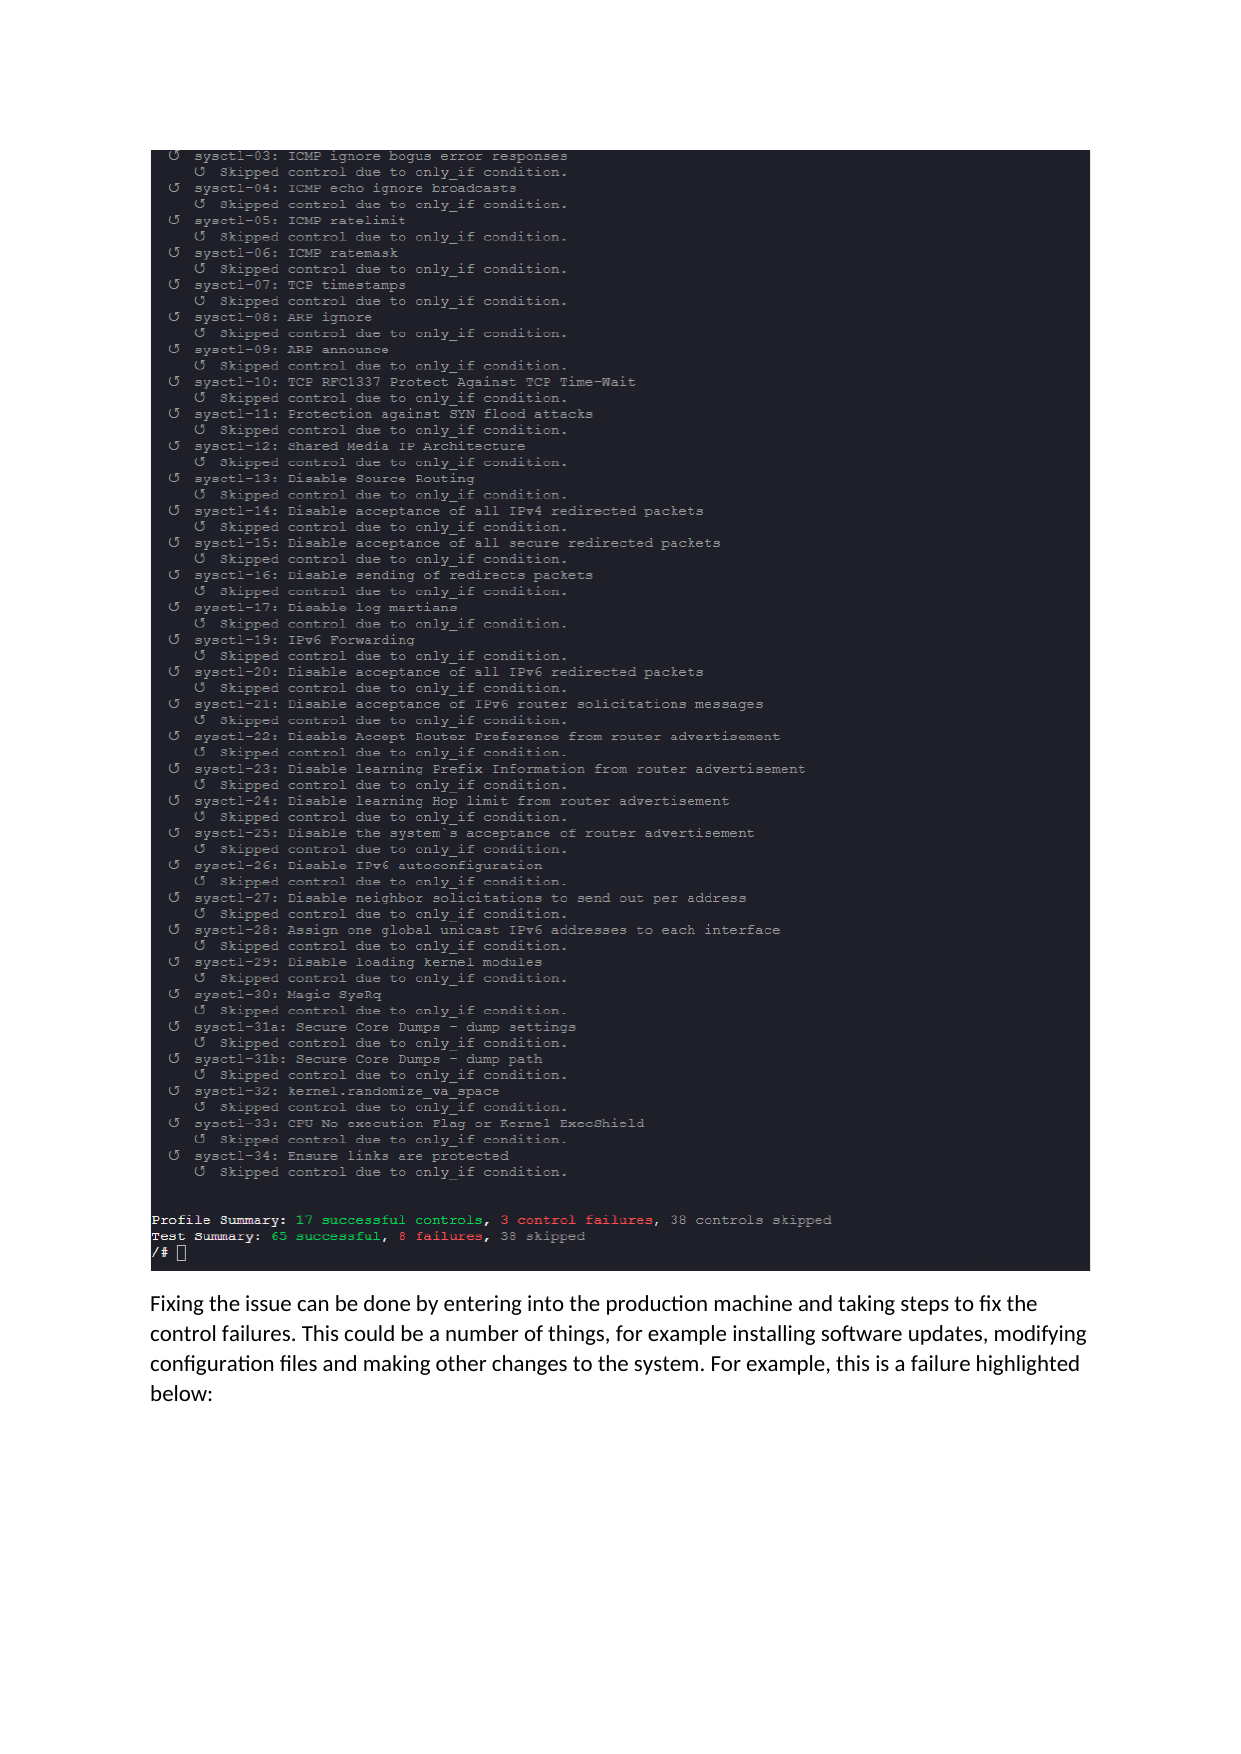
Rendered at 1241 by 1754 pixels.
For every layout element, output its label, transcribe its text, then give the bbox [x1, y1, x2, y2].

text Fixing the issue can be done by entering into the production machine and taking steps to fix the control failures. This could be a number of things, for example installing software updates, modifying configuration files and making other changes to the system. For example, this is a failure highlighted below: [150, 1289, 1090, 1408]
picture [150, 150, 1091, 1271]
